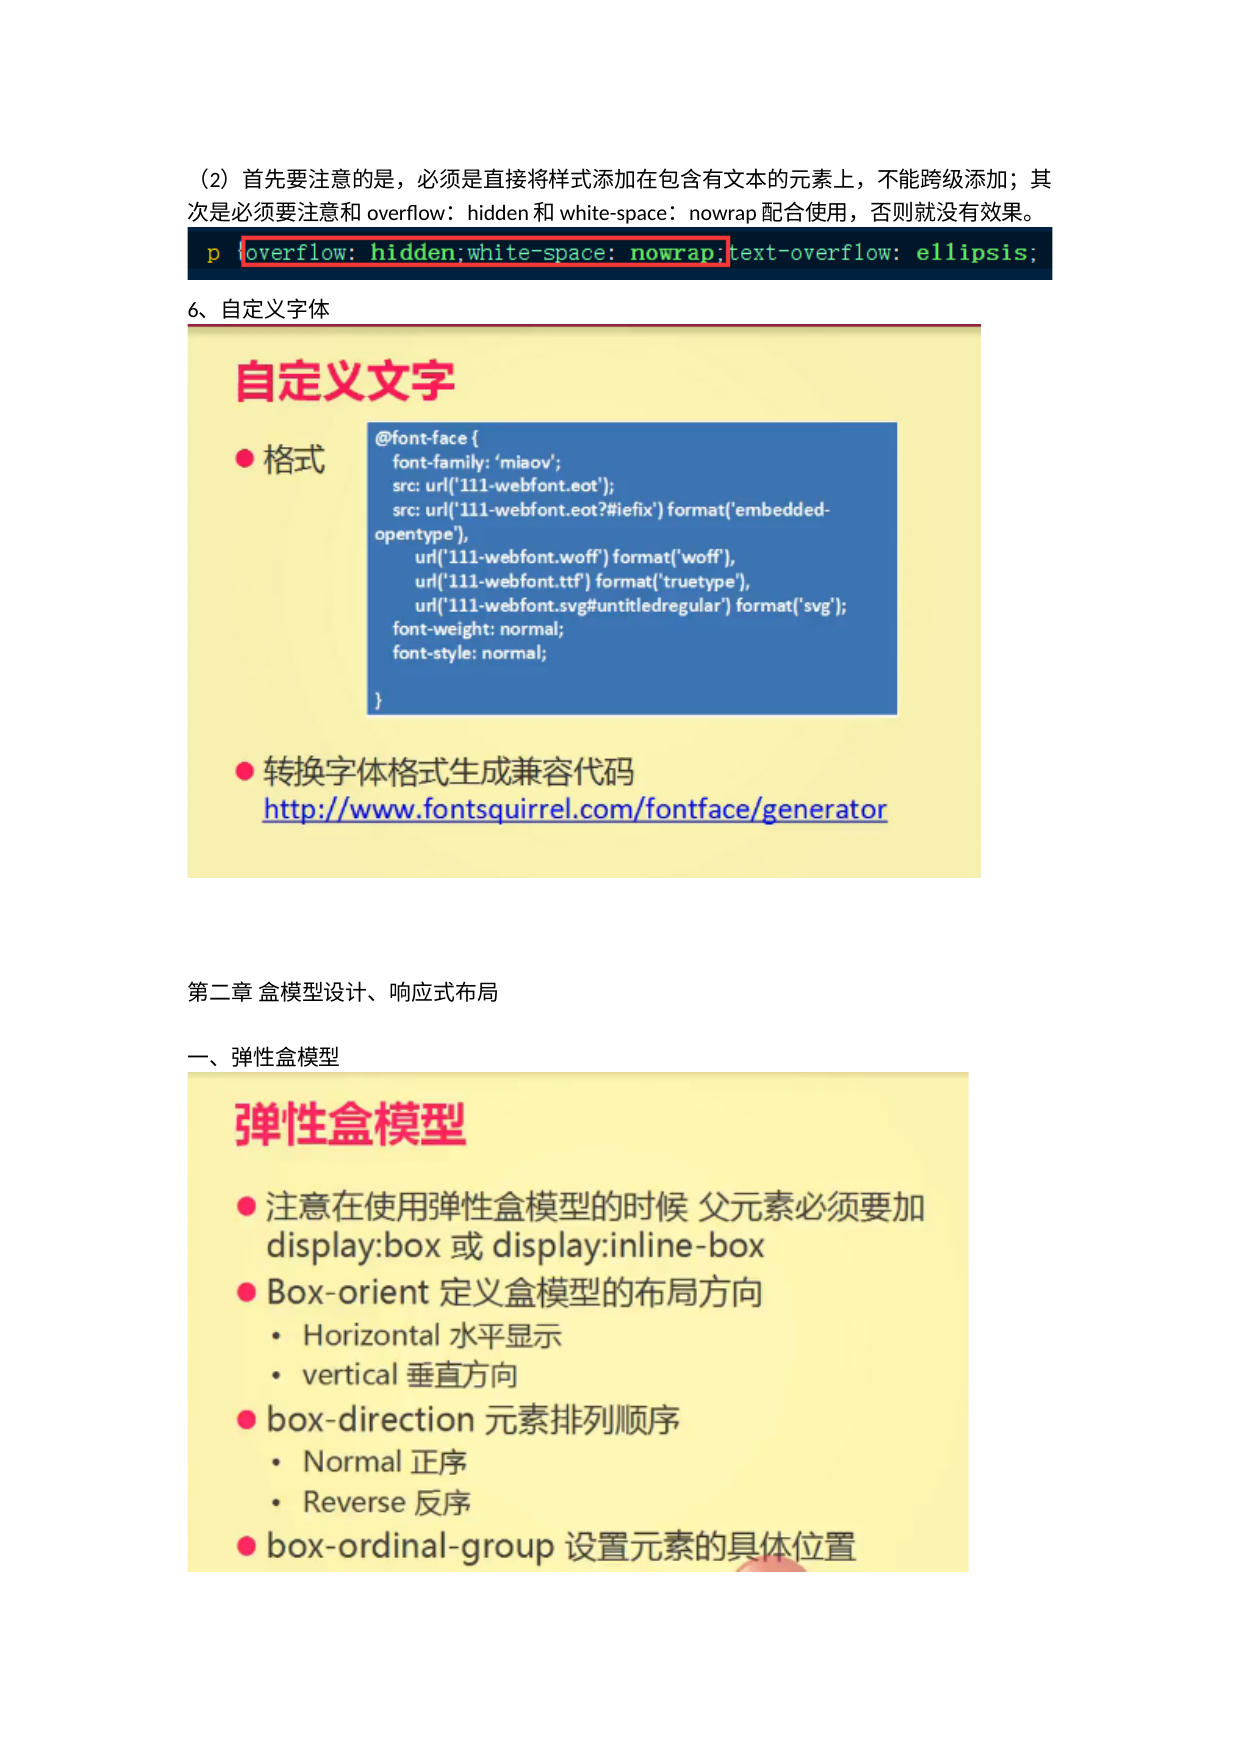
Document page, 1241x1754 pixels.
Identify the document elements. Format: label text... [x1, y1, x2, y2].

list 首先要注意的是，必须是直接将样式添加在包含有文本的元素上，不能跨级添加；其次是必须要注意和overflow：hidden和white-space：nowrap配合使用，否则就没有效果。 [187, 162, 1053, 227]
list 盒模型设计、响应式布局 [187, 974, 1053, 1007]
list 6、自定义字体 [187, 292, 1053, 324]
picture [187, 324, 982, 878]
list 弹性盒模型 [187, 1039, 1053, 1072]
picture [187, 1072, 969, 1572]
picture [187, 227, 1053, 280]
